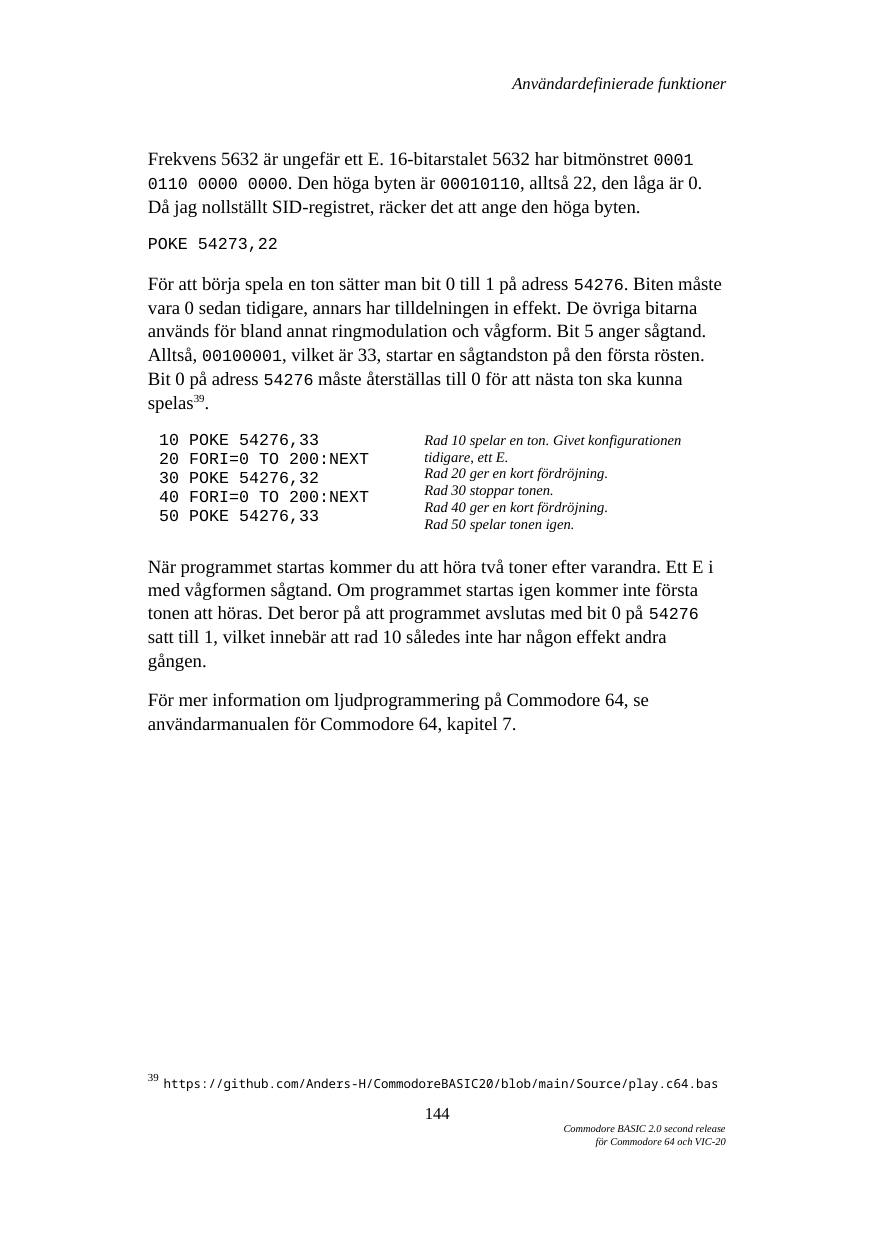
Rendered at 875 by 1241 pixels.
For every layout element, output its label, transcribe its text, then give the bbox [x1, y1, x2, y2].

text För att börja spela en ton sätter man bit 0 till 1 på adress 54276. Biten måste vara 0 sedan tidigare, annars har tilldelningen in effekt. De övriga bitarna används för bland annat ringmodulation och vågform. Bit 5 anger sågtand. Alltså, 00100001, vilket är 33, startar en sågtandston på den första rösten. Bit 0 på adress 54276 måste återställas till 0 för att nästa ton ska kunna spelas. [148, 273, 726, 413]
table_header 10 POKE 54276,33 20 FORI=0 TO 200:NEXT 30 POKE 54276,32 40 FORI=0 TO 200:NEXT 50 POKE 54276,33 [148, 432, 413, 532]
text För mer information om ljudprogrammering på Commodore 64, se användarmanualen för Commodore 64, kapitel 7. [148, 689, 726, 734]
text POKE 54273,22 [148, 236, 726, 255]
text När programmet startas kommer du att höra två toner efter varandra. Ett E i med vågformen sågtand. Om programmet startas igen kommer inte första tonen att höras. Det beror på att programmet avslutas med bit 0 på 54276 satt till 1, vilket innebär att rad 10 således inte har någon effekt andra gången. [148, 532, 726, 671]
text Frekvens 5632 är ungefär ett E. 16-bitarstalet 5632 har bitmönstret 0001 0110 0000 0000. Den höga byten är 00010110, alltså 22, den låga är 0. Då jag nollställt SID-registret, räcker det att ange den höga byten. [148, 148, 726, 218]
table_header Rad 10 spelar en ton. Givet konfigurationen tidigare, ett E. Rad 20 ger en kort fördröjning. Rad 30 stoppar tonen. Rad 40 ger en kort fördröjning. Rad 50 spelar tonen igen. [413, 432, 725, 532]
